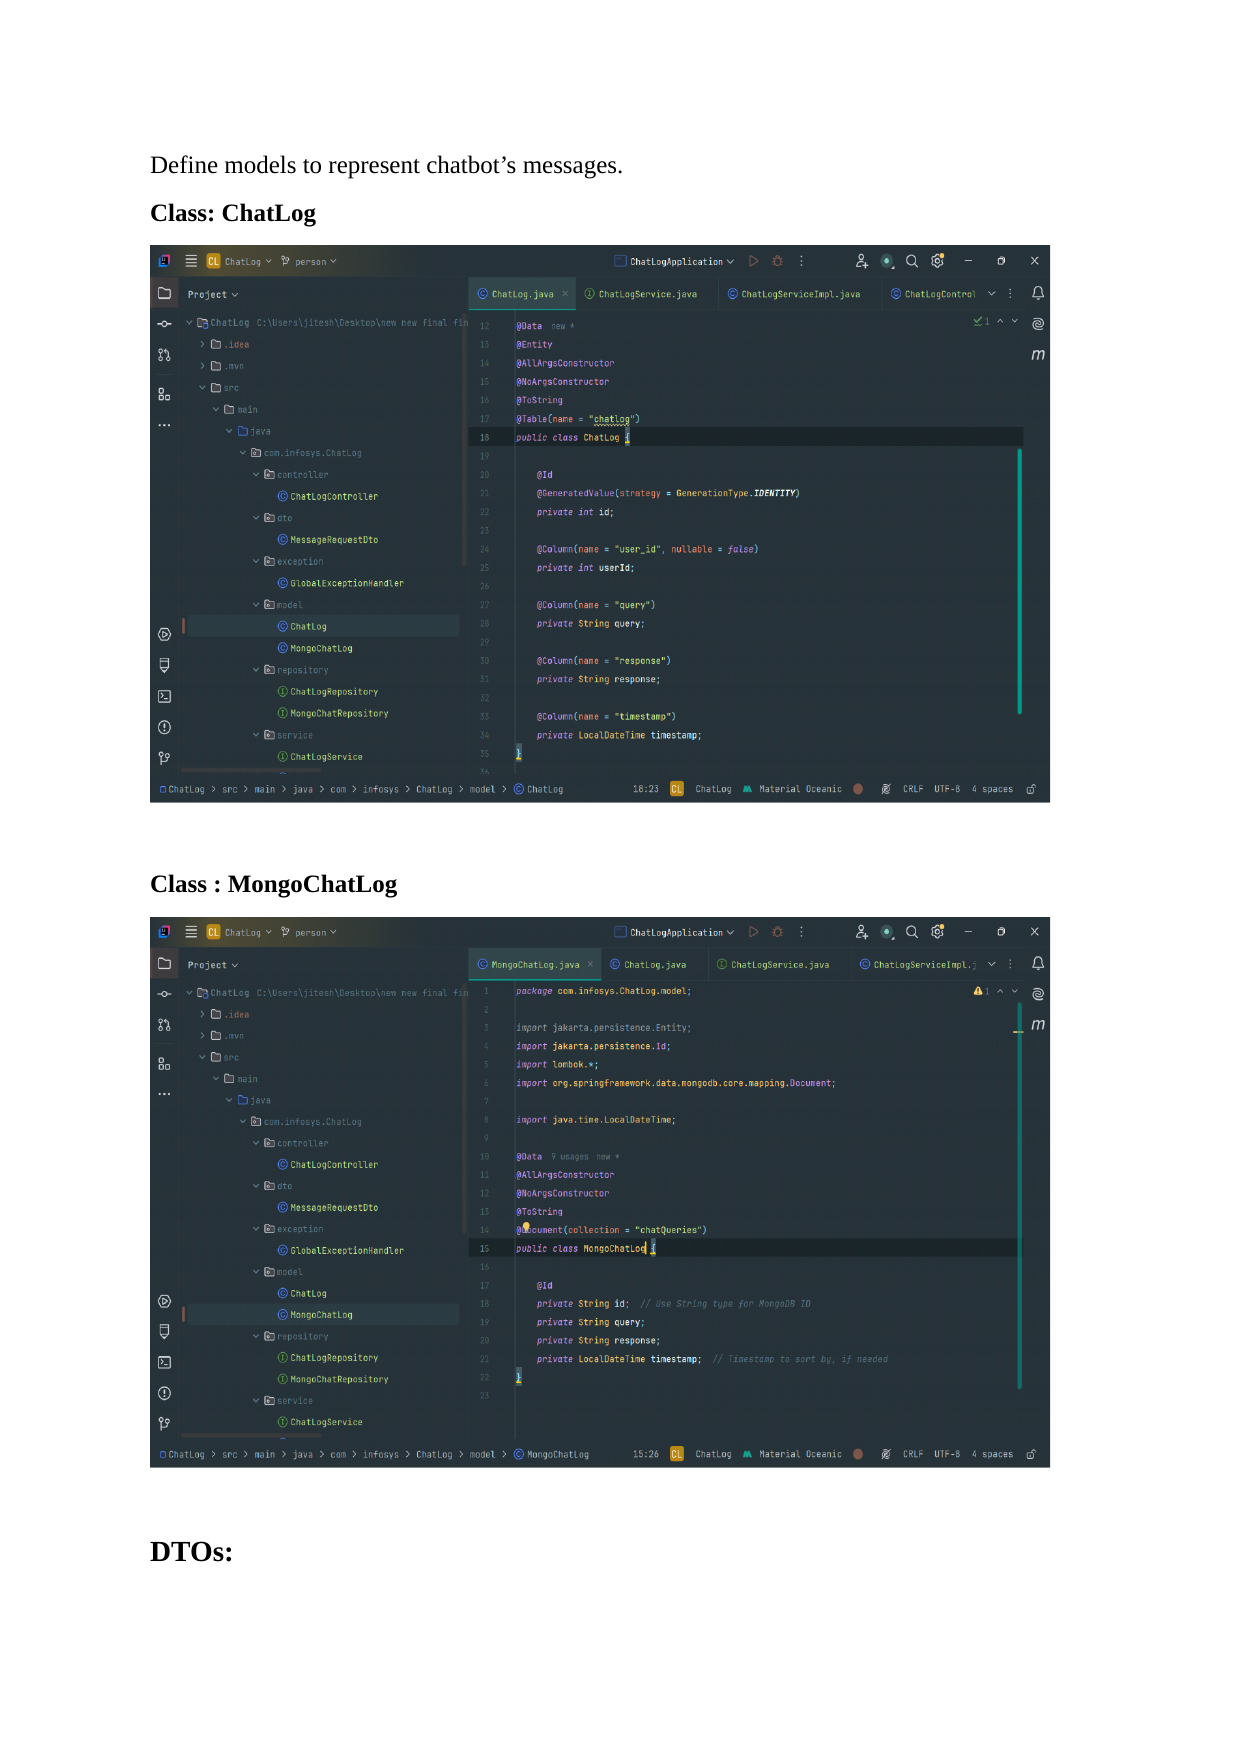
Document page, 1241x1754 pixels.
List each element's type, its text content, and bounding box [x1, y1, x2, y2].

text Define models to represent chatbot’s messages. [150, 150, 1090, 179]
picture [150, 245, 1050, 803]
picture [150, 917, 1050, 1468]
text Class: ChatLog [150, 198, 1090, 226]
text Class : MongoChatLog [150, 869, 1090, 898]
text DTOs: [150, 1534, 1090, 1568]
